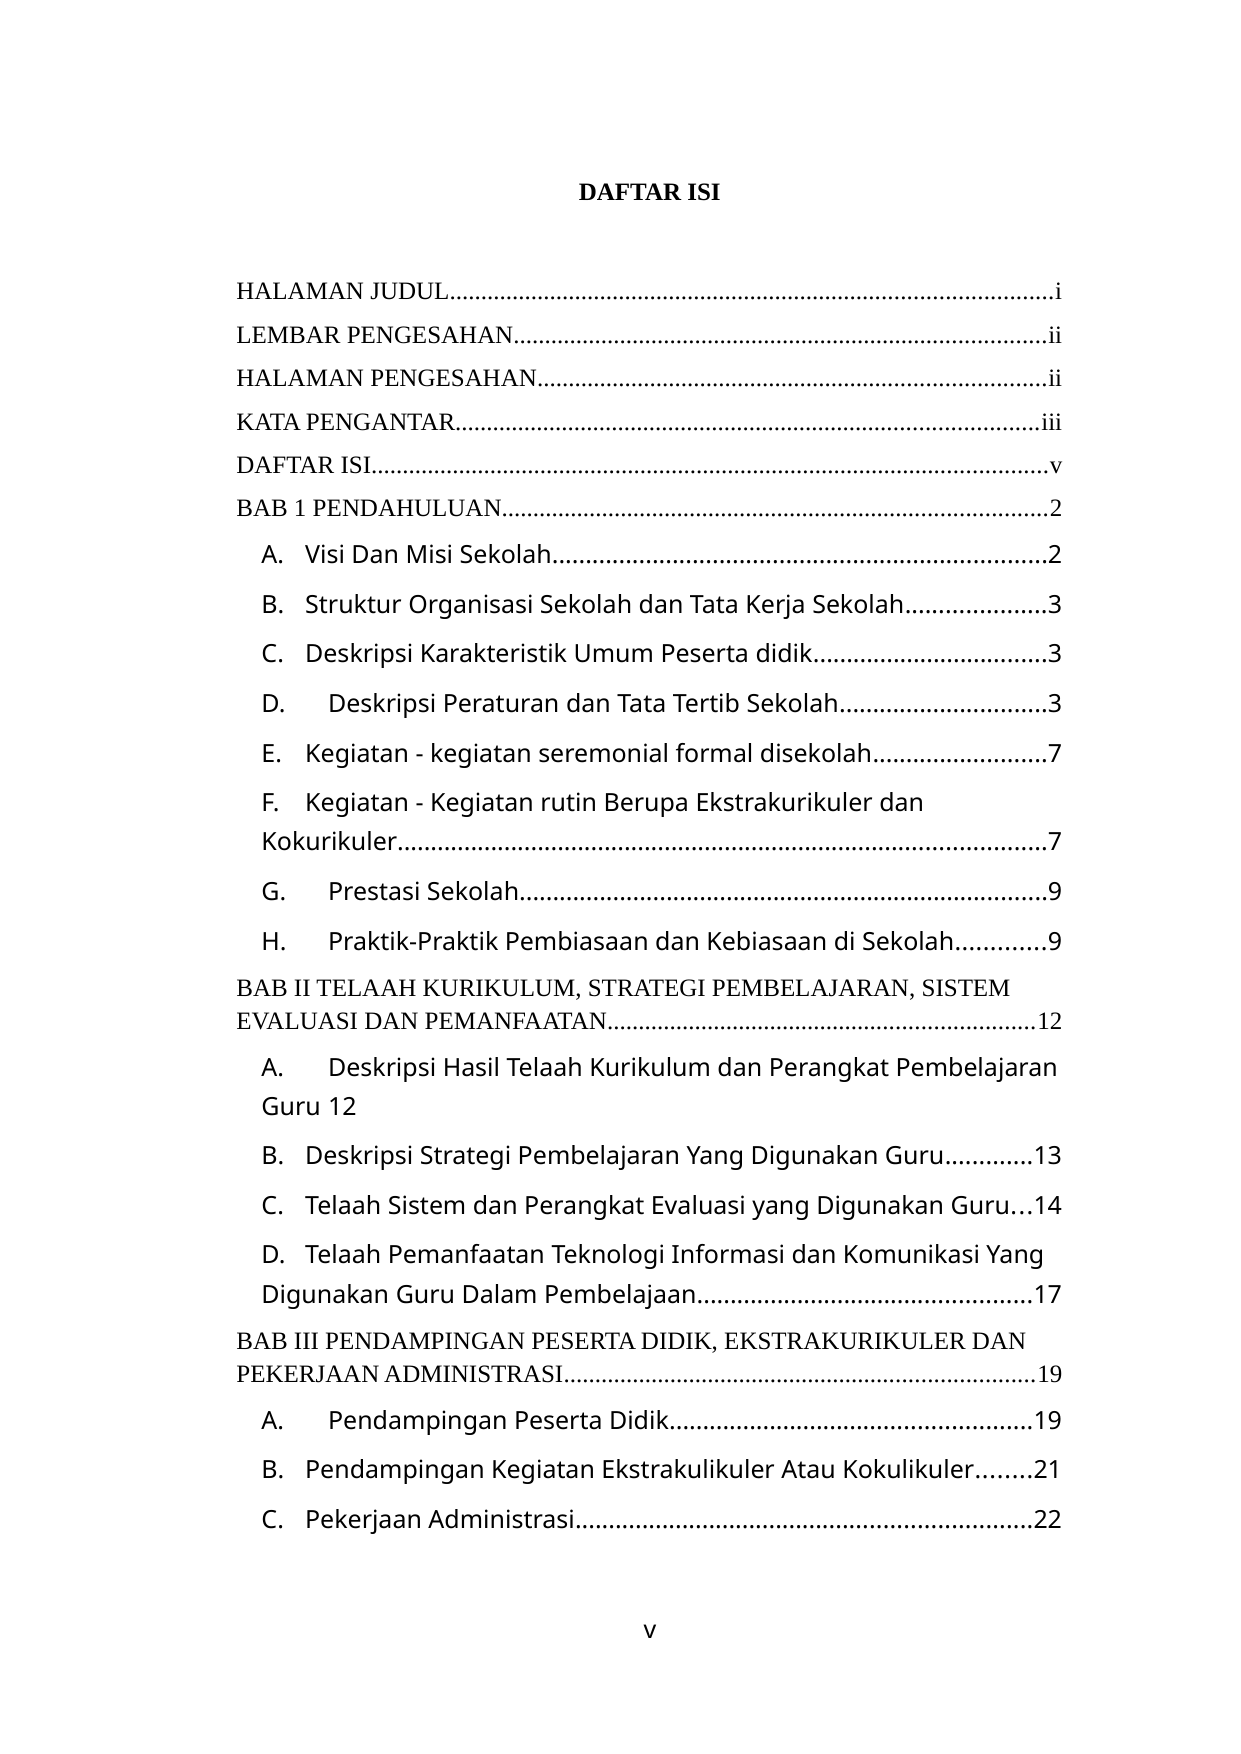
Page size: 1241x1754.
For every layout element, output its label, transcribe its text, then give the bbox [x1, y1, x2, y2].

subtitle DAFTAR ISI [236, 177, 1063, 206]
